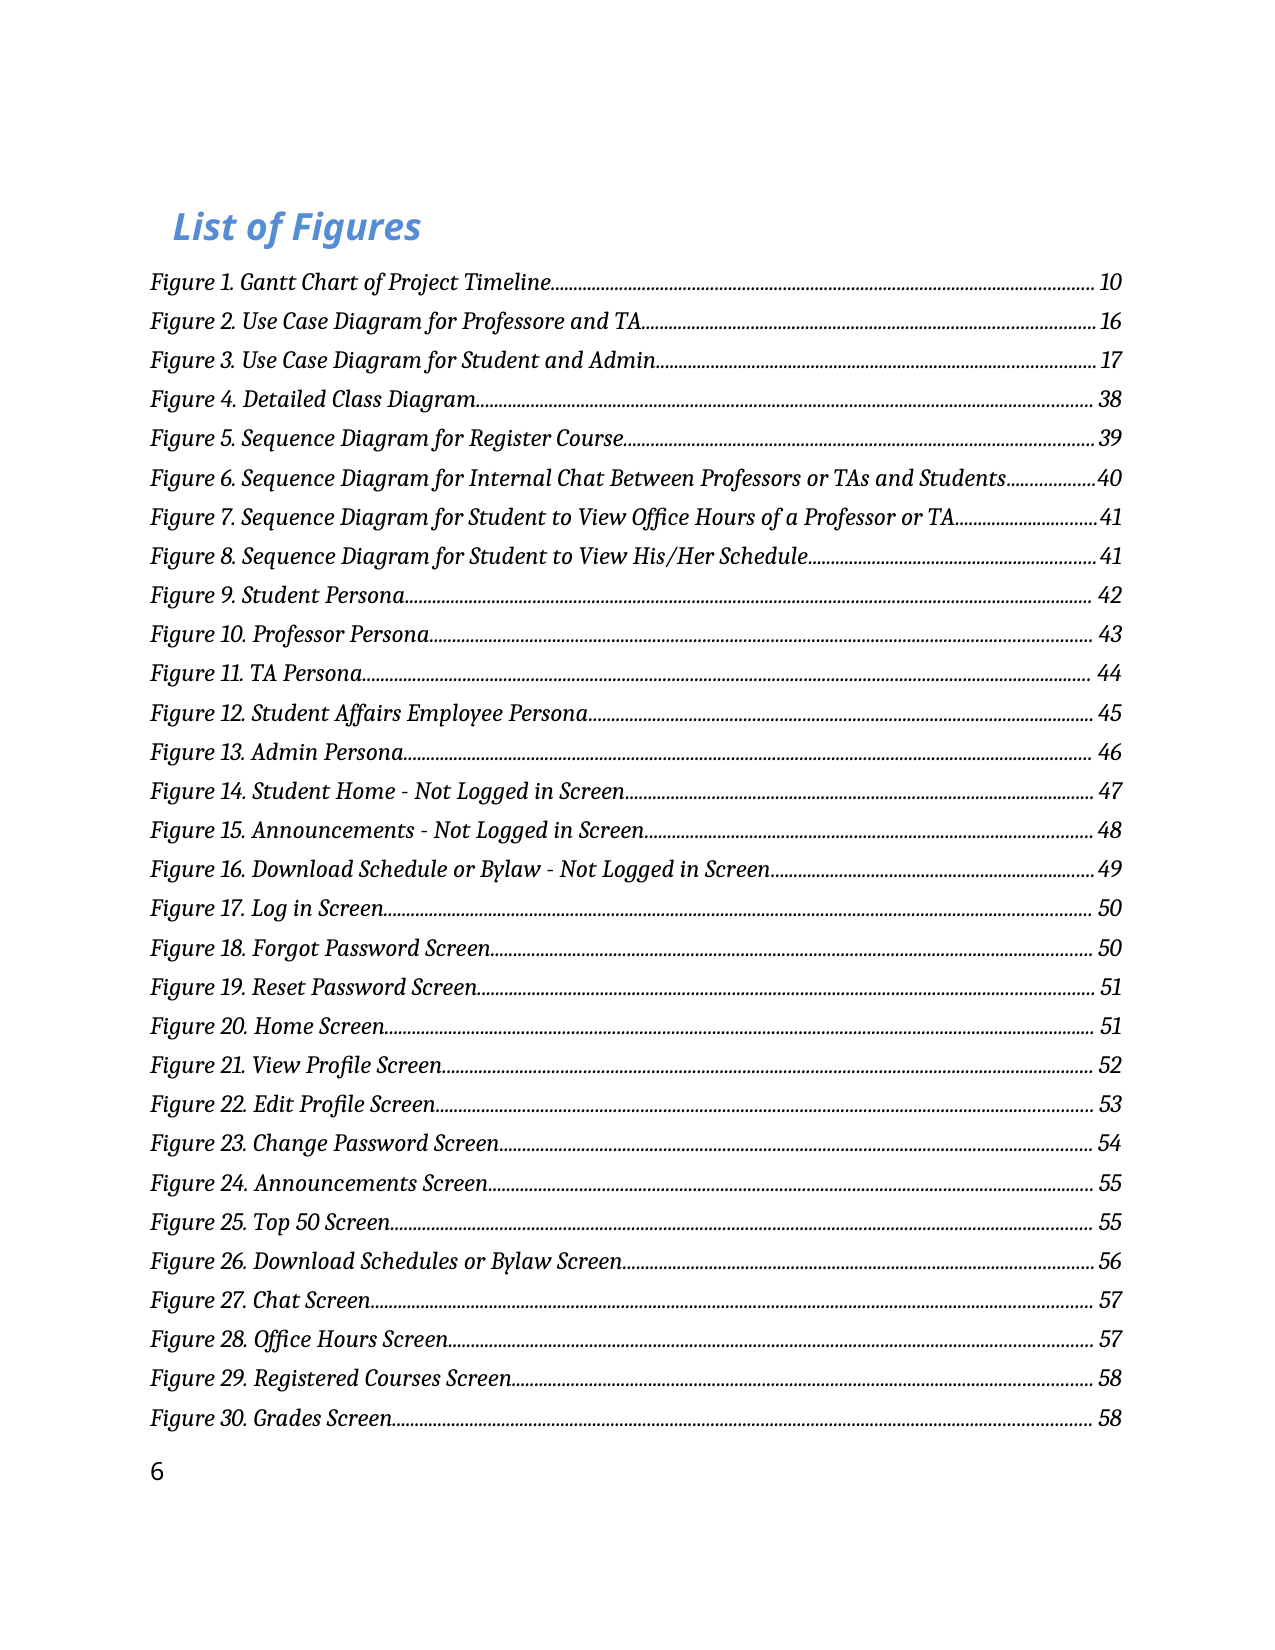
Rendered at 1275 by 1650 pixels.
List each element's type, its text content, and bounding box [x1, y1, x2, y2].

text Figure 7. Sequence Diagram for Student to View Office Hours of a Professor or TA 41 [150, 503, 1125, 531]
text Figure 8. Sequence Diagram for Student to View His/Her Schedule 41 [150, 542, 1125, 571]
text Figure 13. Admin Persona 46 [150, 738, 1125, 766]
text Figure 6. Sequence Diagram for Internal Chat Between Professors or TAs and Students 40 [150, 463, 1125, 492]
text Figure 28. Office Hours Screen 57 [150, 1325, 1125, 1354]
text Figure 17. Log in Screen 50 [150, 894, 1125, 923]
text Figure 5. Sequence Diagram for Register Course 39 [150, 424, 1125, 453]
text Figure 10. Professor Persona 43 [150, 620, 1125, 649]
text Figure 19. Reset Password Screen 51 [150, 973, 1125, 1001]
text Figure 26. Download Schedules or Bylaw Screen 56 [150, 1247, 1125, 1276]
text Figure 4. Detailed Class Diagram 38 [150, 385, 1125, 414]
text Figure 22. Edit Profile Screen 53 [150, 1090, 1125, 1119]
text Figure 9. Student Persona 42 [150, 581, 1125, 610]
text Figure 1. Gantt Chart of Project Timeline 10 [150, 268, 1125, 296]
text Figure 2. Use Case Diagram for Professore and TA 16 [150, 307, 1125, 336]
text Figure 20. Home Screen 51 [150, 1012, 1125, 1041]
text Figure 21. View Profile Screen 52 [150, 1051, 1125, 1080]
text Figure 14. Student Home - Not Logged in Screen 47 [150, 777, 1125, 806]
text Figure 30. Grades Screen 58 [150, 1403, 1125, 1432]
text Figure 3. Use Case Diagram for Student and Admin 17 [150, 346, 1125, 375]
text Figure 27. Chat Screen 57 [150, 1286, 1125, 1315]
text Figure 11. TA Persona 44 [150, 659, 1125, 688]
text Figure 23. Change Password Screen 54 [150, 1129, 1125, 1158]
text Figure 15. Announcements - Not Logged in Screen 48 [150, 816, 1125, 845]
text Figure 12. Student Affairs Employee Persona 45 [150, 698, 1125, 727]
text Figure 29. Registered Courses Screen 58 [150, 1364, 1125, 1393]
subtitle List of Figures [172, 200, 1125, 251]
text Figure 24. Announcements Screen 55 [150, 1168, 1125, 1197]
text Figure 25. Top 50 Screen 55 [150, 1208, 1125, 1236]
text Figure 18. Forgot Password Screen 50 [150, 933, 1125, 962]
text Figure 16. Download Schedule or Bylaw - Not Logged in Screen 49 [150, 855, 1125, 884]
